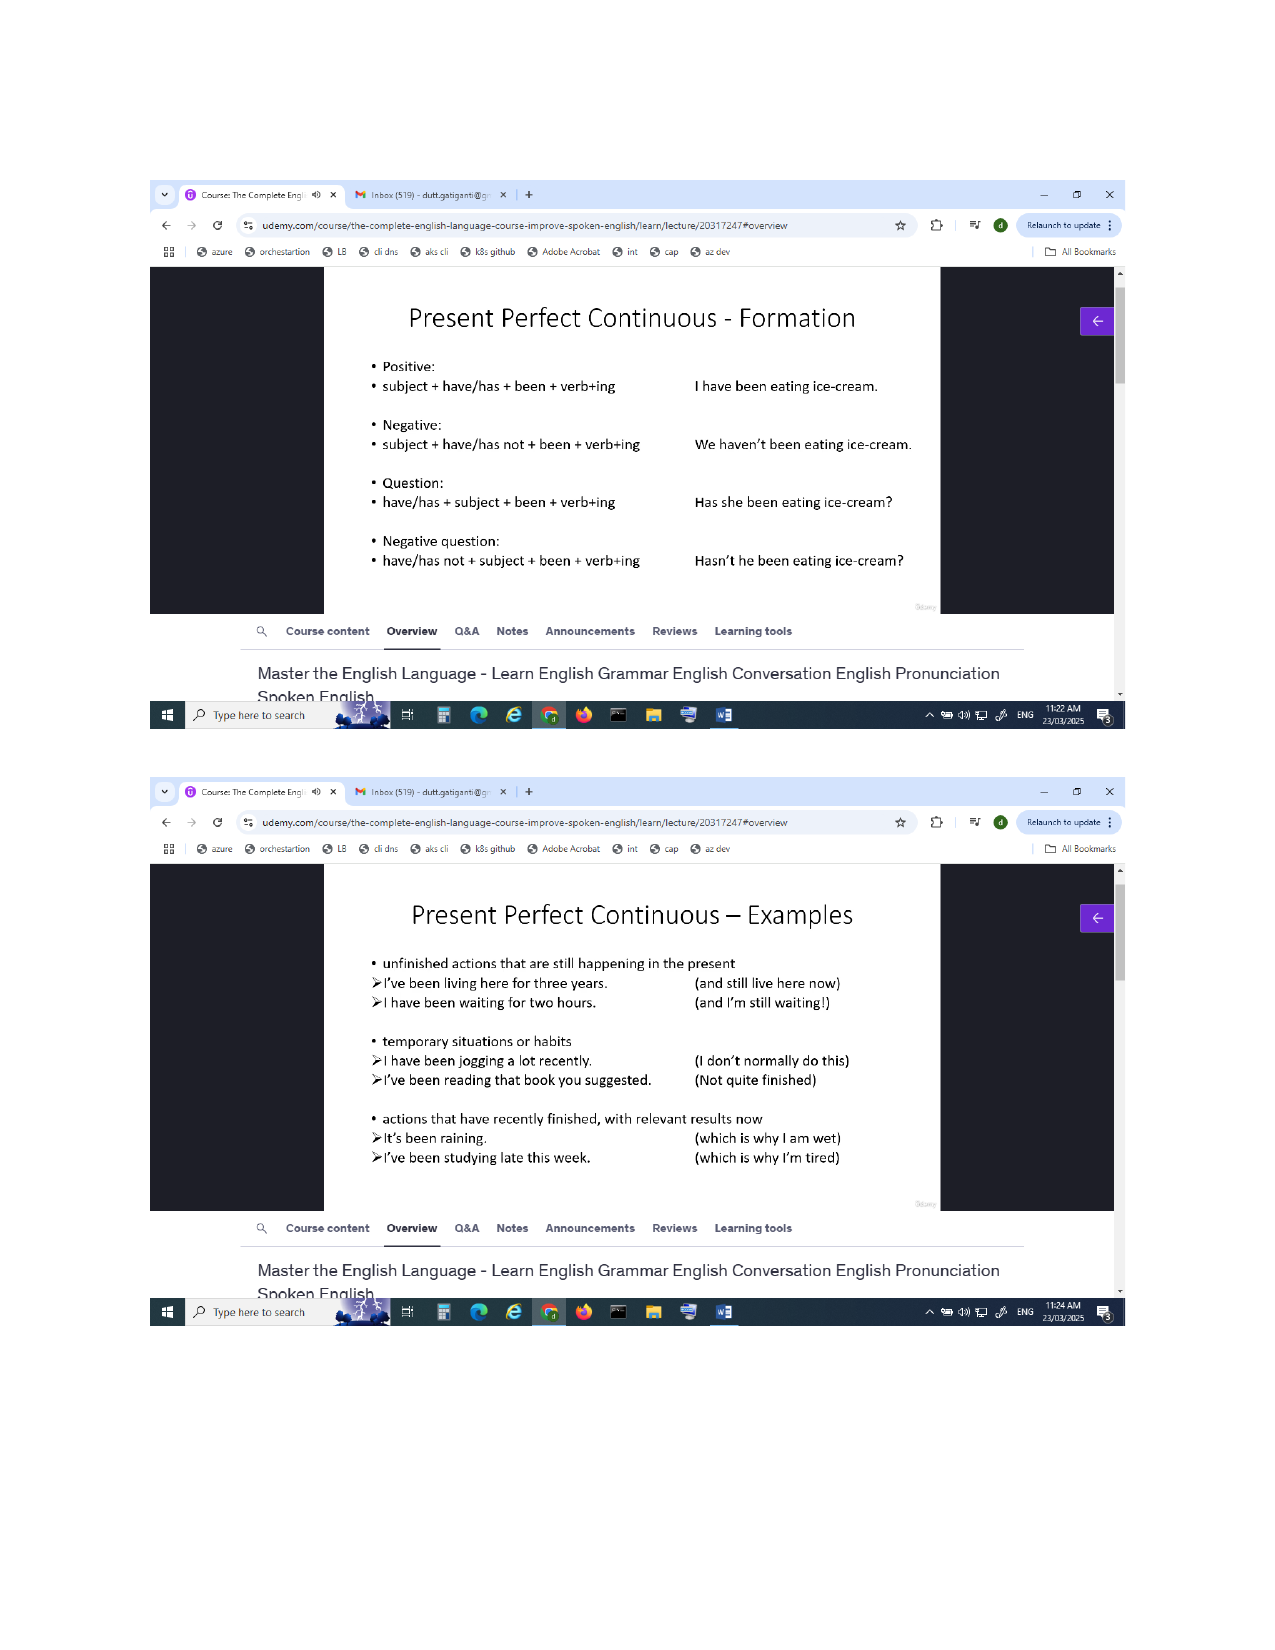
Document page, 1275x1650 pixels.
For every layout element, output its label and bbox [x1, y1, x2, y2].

picture [150, 777, 1125, 1326]
picture [150, 180, 1125, 729]
